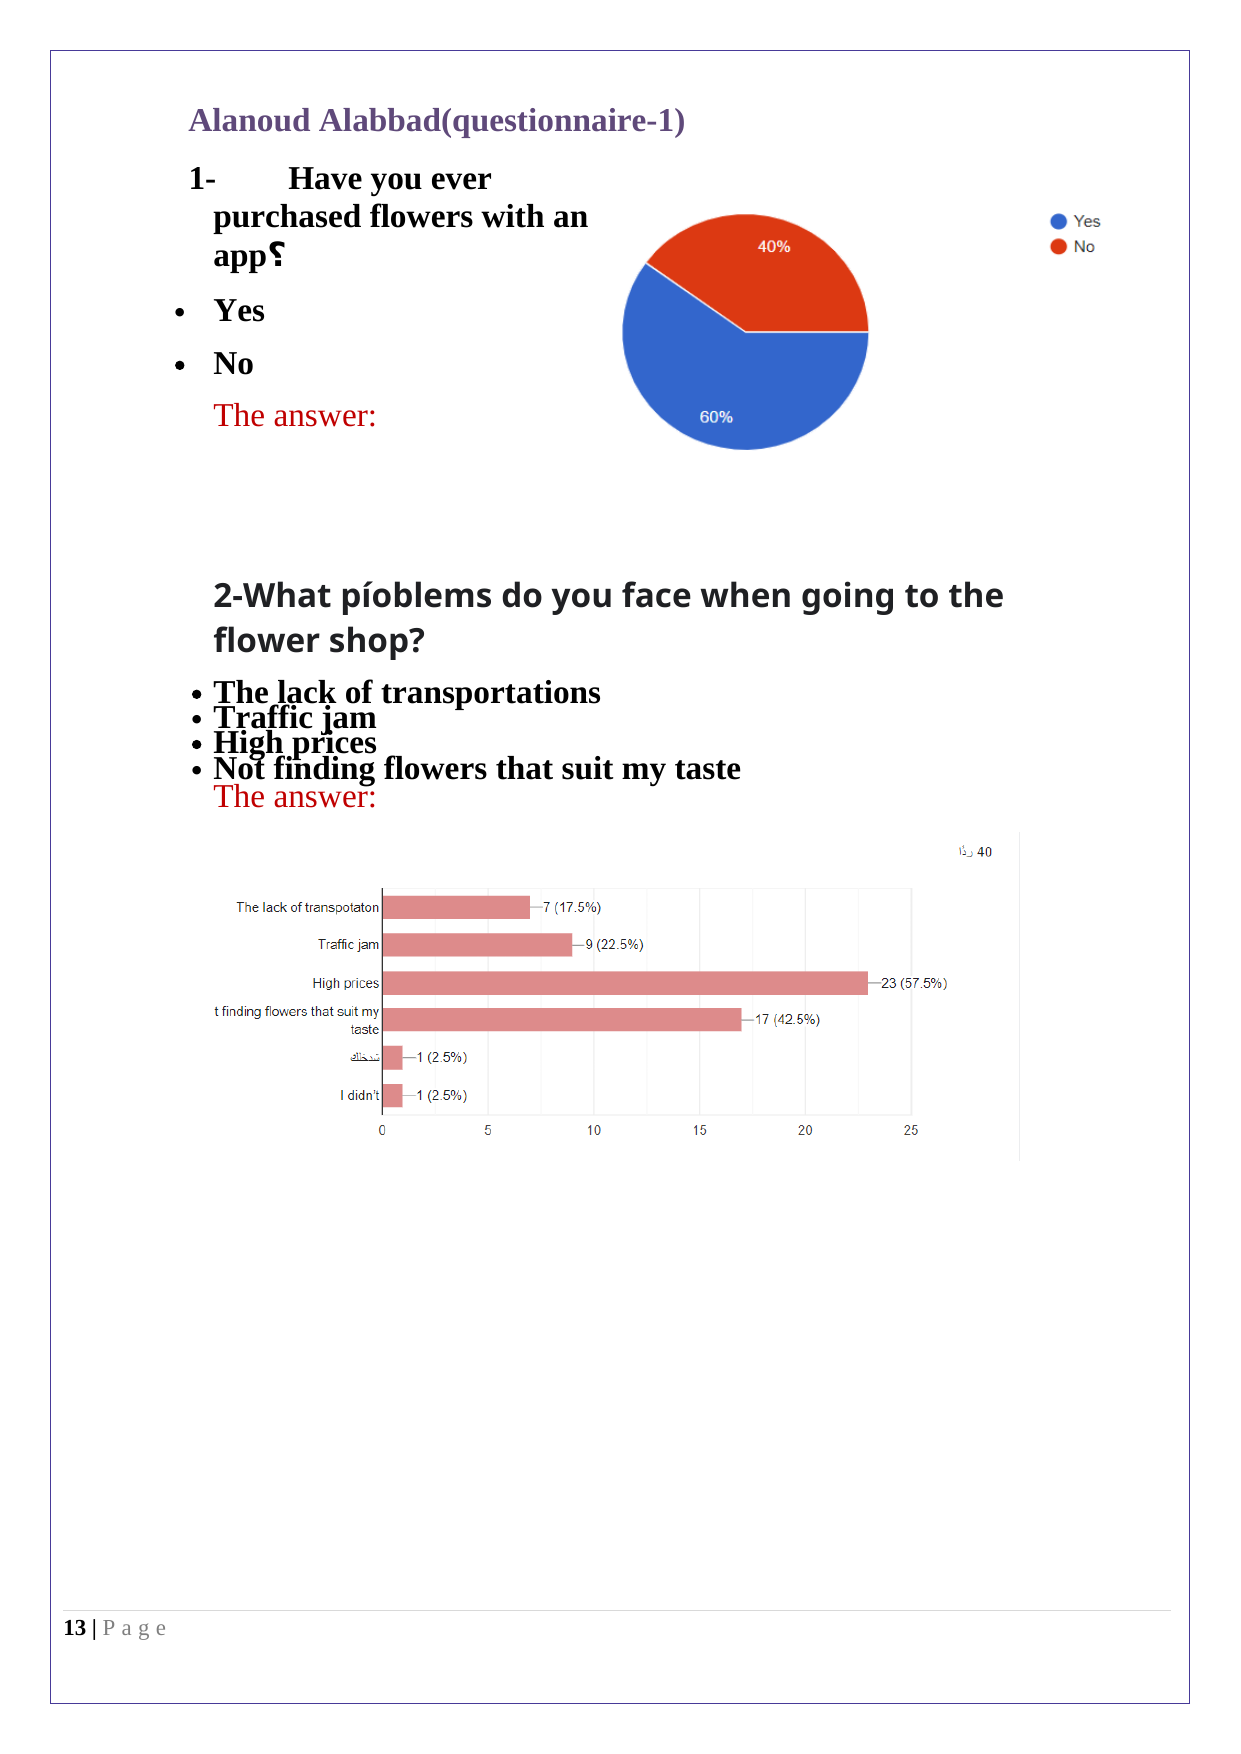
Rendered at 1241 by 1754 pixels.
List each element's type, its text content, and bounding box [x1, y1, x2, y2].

subtitle Alanoud Alabbad(questionnaire-1) [188, 101, 1171, 139]
list The lack of transportations [192, 681, 1021, 709]
list High prices [192, 733, 1021, 758]
subtitle 2-What píoblems do you face when going to the flower shop? [213, 571, 1021, 662]
subtitle Have you ever purchased flowers with an app؟ [188, 158, 621, 273]
list No [175, 343, 621, 381]
picture [621, 150, 1140, 451]
subtitle Yes [175, 290, 621, 328]
text The answer: [213, 395, 621, 433]
subtitle Not finding flowers that suit my taste [192, 758, 1021, 785]
text The answer: [213, 785, 1021, 813]
subtitle Traffic jam [192, 709, 1021, 733]
picture [214, 832, 1020, 1161]
